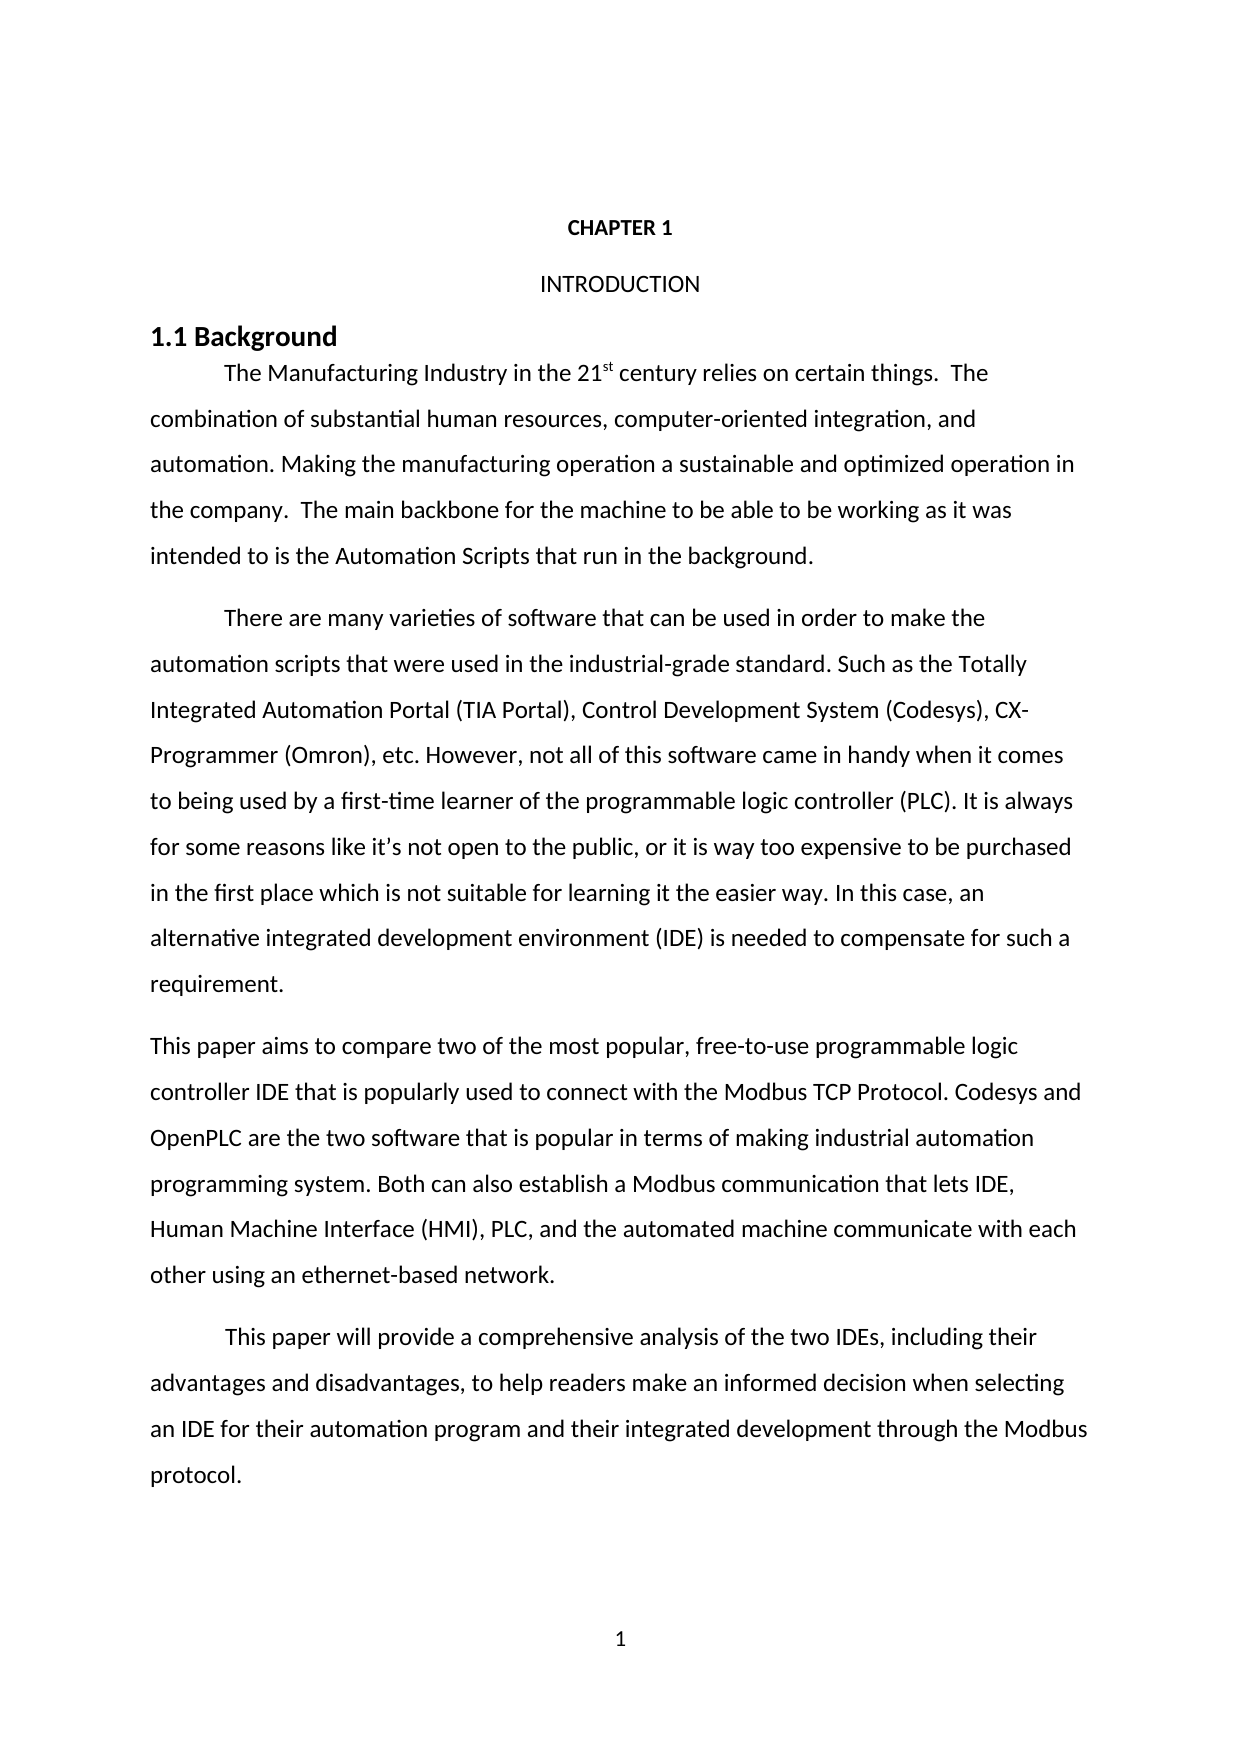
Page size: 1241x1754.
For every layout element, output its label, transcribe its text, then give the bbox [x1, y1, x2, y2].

subtitle 1.1 Background [150, 318, 1090, 354]
text INTRODUCTION [150, 269, 1090, 299]
text The Manufacturing Industry in the 21st century relies on certain things. The combination of substantial human resources, computer-oriented integration, and automation. Making the manufacturing operation a sustainable and optimized operation in the company. The main backbone for the machine to be able to be working as it was intended to is the Automation Scripts that run in the background. [150, 357, 1090, 570]
text CHAPTER 1 [150, 213, 1090, 241]
text There are many varieties of software that can be used in order to make the automation scripts that were used in the industrial-grade standard. Such as the Totally Integrated Automation Portal (TIA Portal), Control Development System (Codesys), CX-Programmer (Omron), etc. However, not all of this software came in handy when it comes to being used by a first-time learner of the programmable logic controller (PLC). It is always for some reasons like it’s not open to the public, or it is way too expensive to be purchased in the first place which is not suitable for learning it the easier way. In this case, an alternative integrated development environment (IDE) is needed to compensate for such a requirement. [150, 602, 1090, 999]
text This paper aims to compare two of the most popular, free-to-use programmable logic controller IDE that is popularly used to connect with the Modbus TCP Protocol. Codesys and OpenPLC are the two software that is popular in terms of making industrial automation programming system. Both can also establish a Modbus communication that lets IDE, Human Machine Interface (HMI), PLC, and the automated machine communicate with each other using an ethernet-based network. [150, 1031, 1090, 1290]
text This paper will provide a comprehensive analysis of the two IDEs, including their advantages and disadvantages, to help readers make an informed decision when selecting an IDE for their automation program and their integrated development through the Modbus protocol. [150, 1322, 1090, 1489]
